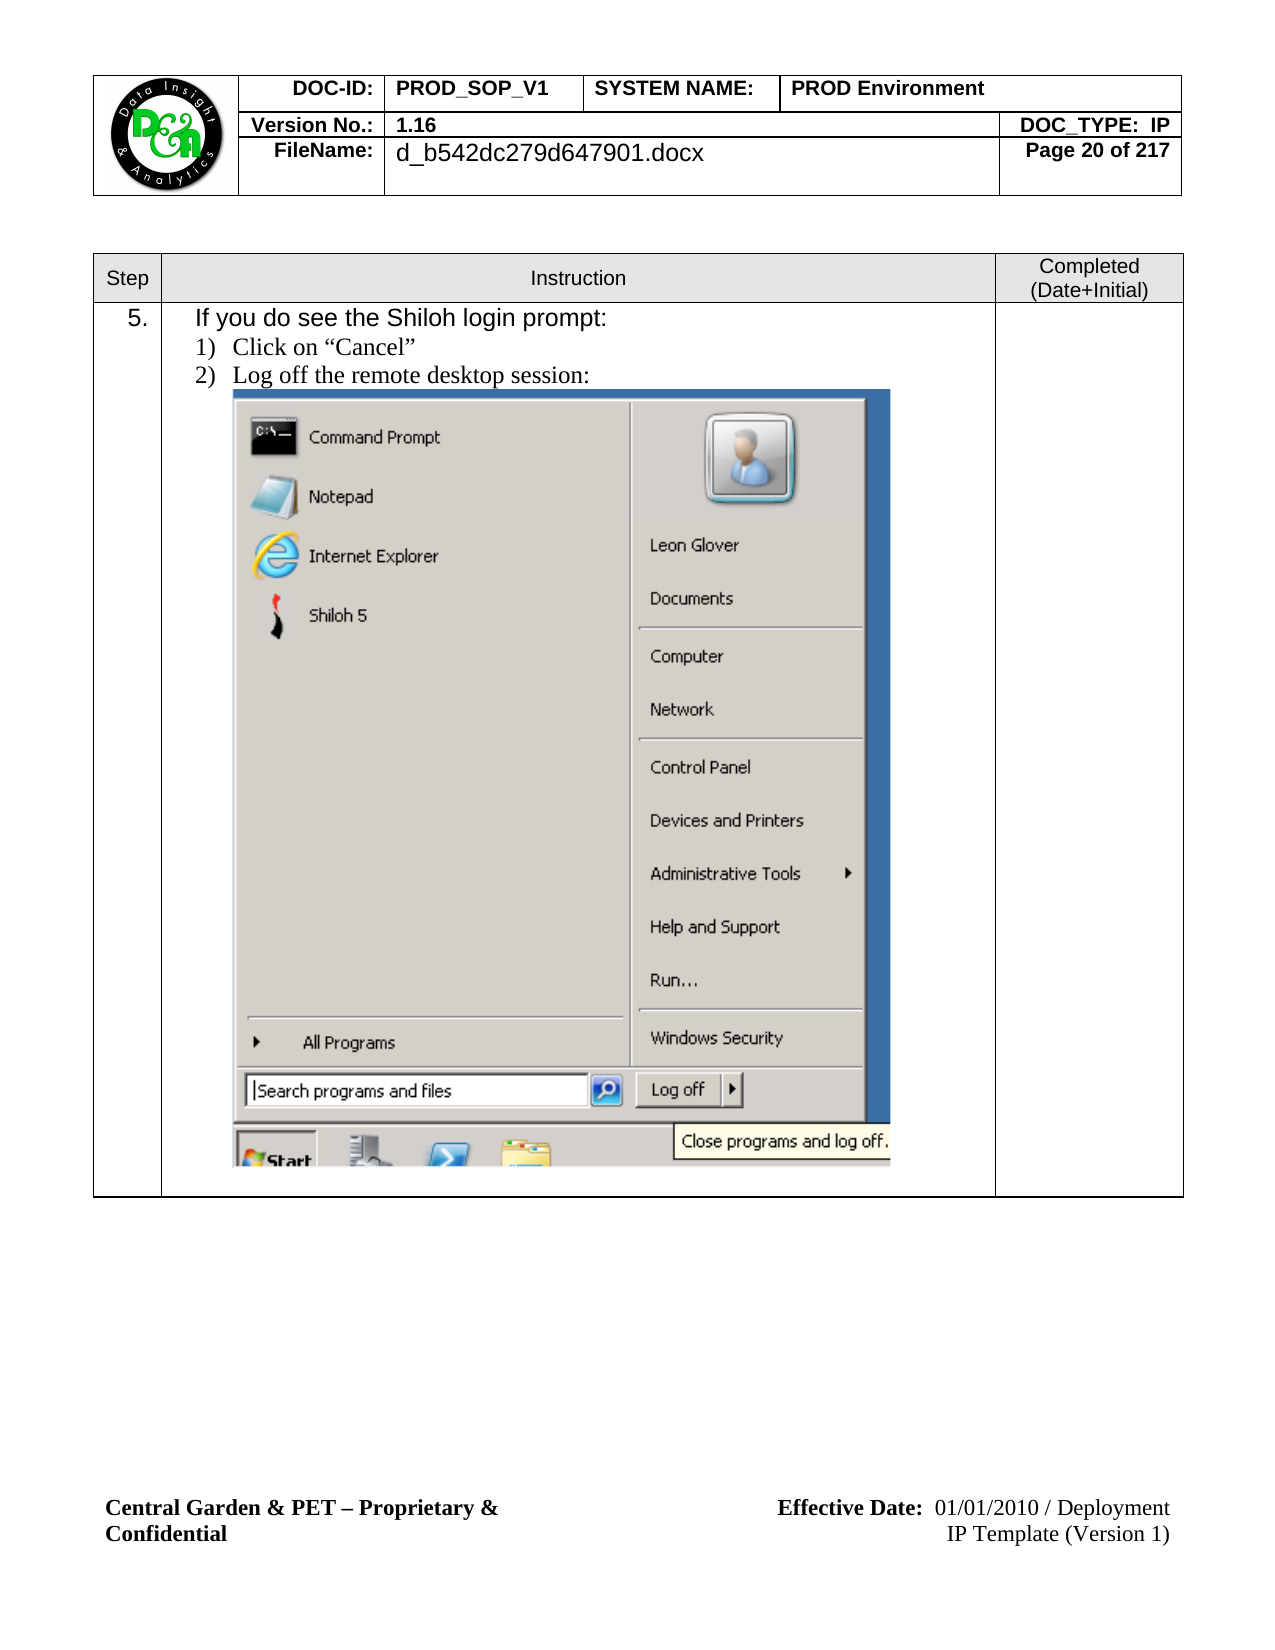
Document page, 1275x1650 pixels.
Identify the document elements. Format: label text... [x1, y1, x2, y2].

table_cell [996, 303, 1183, 1196]
table_header Step [94, 254, 161, 302]
picture [108, 76, 227, 195]
table_cell If you do see the Shiloh login prompt: Click on “Cancel” Log off the remote desktop session: [162, 303, 995, 1196]
table_header Completed (Date+Initial) [996, 254, 1183, 302]
picture [232, 389, 891, 1168]
table_cell [94, 303, 161, 1196]
table_header Instruction [162, 254, 995, 302]
